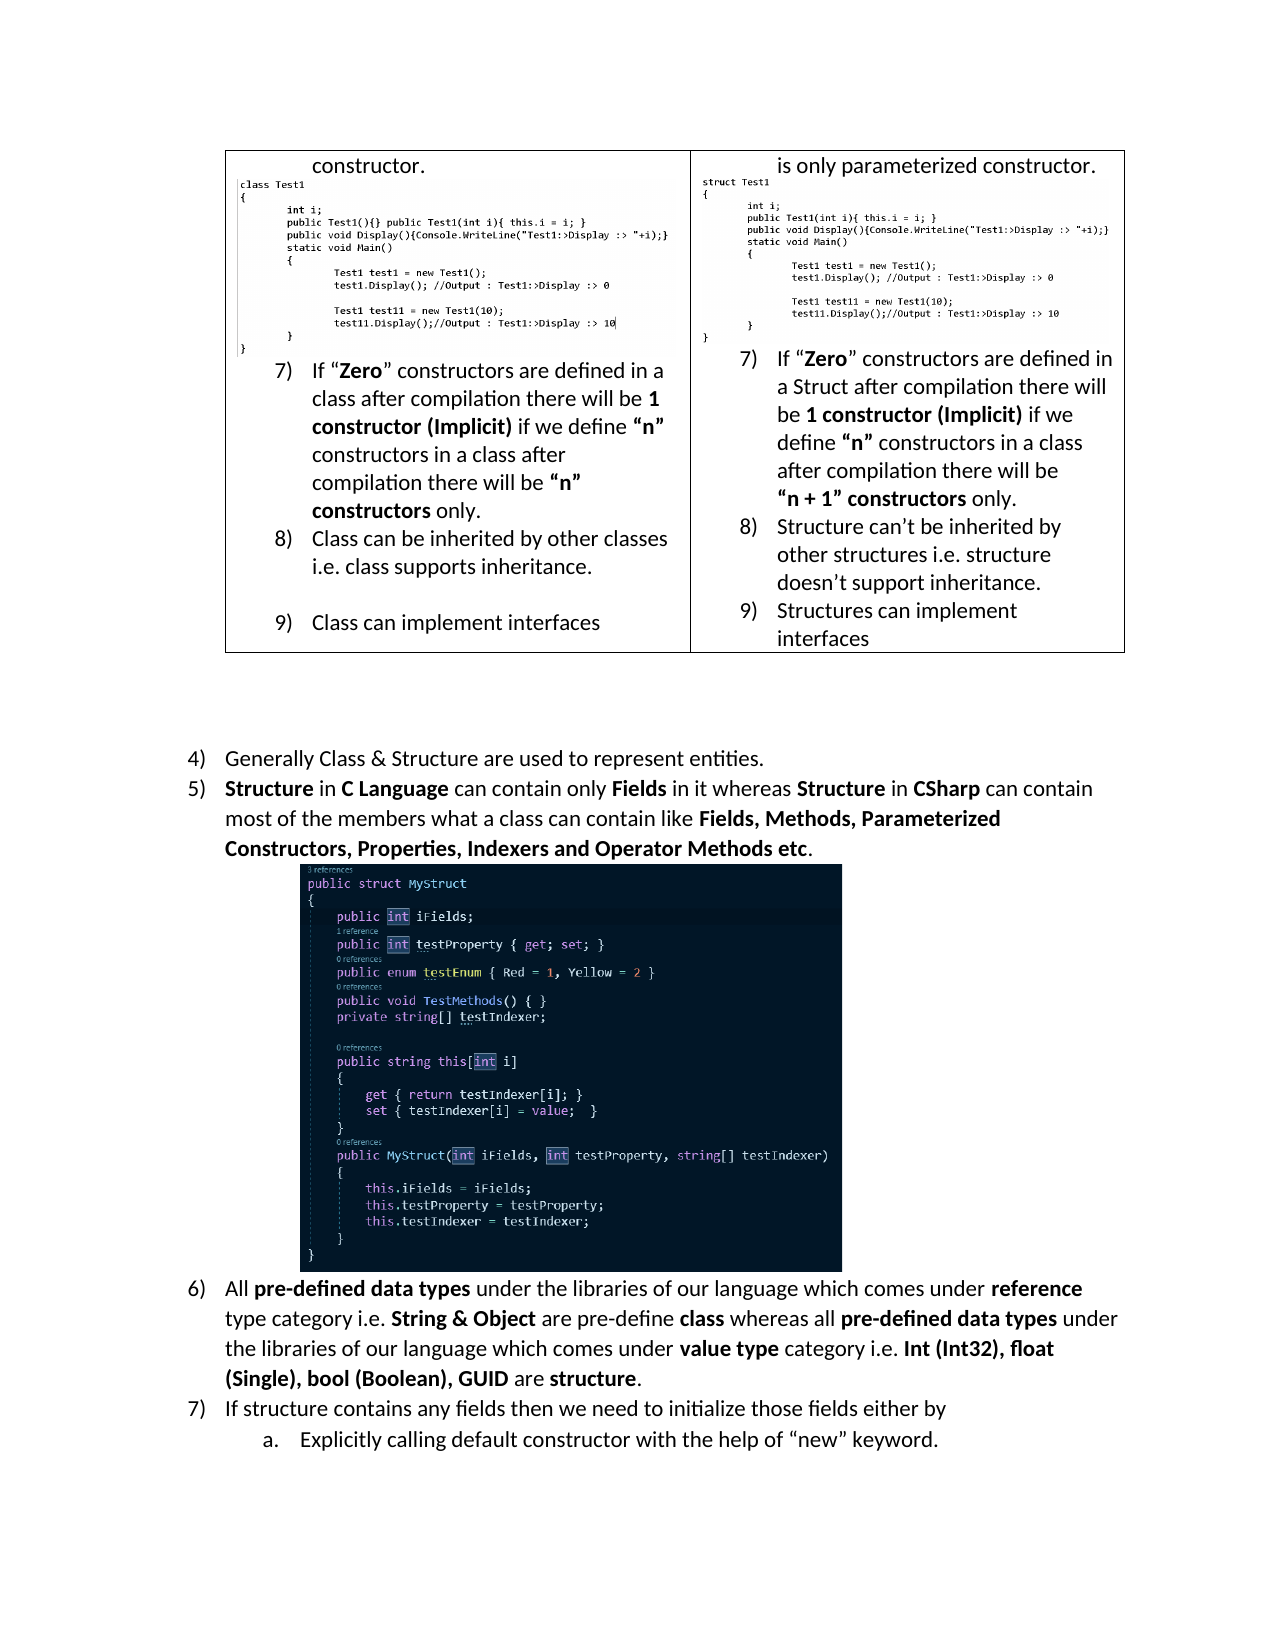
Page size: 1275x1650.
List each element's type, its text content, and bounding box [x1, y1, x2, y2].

list Structure in C Language can contain only Fields in it whereas Structure in CSharp can contain most of the members what a class can contain like Fields, Methods, Parameterized Constructors, Properties, Indexers and Operator Methods etc. [187, 774, 1125, 862]
list Generally Class & Structure are used to represent entities. [187, 744, 1125, 772]
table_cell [226, 151, 690, 652]
list If structure contains any fields then we need to initialize those fields either by [187, 1394, 1125, 1423]
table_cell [691, 151, 1124, 652]
picture [236, 179, 677, 357]
picture [300, 864, 843, 1272]
list All pre-defined data types under the libraries of our language which comes under reference type category i.e. String & Object are pre-define class whereas all pre-defined data types under the libraries of our language which comes under value type category i.e. Int (Int32), float (Single), bool (Boolean), GUID are structure. [187, 1274, 1125, 1392]
picture [701, 179, 1109, 344]
list Explicitly calling default constructor with the help of “new” keyword. [262, 1425, 1125, 1453]
